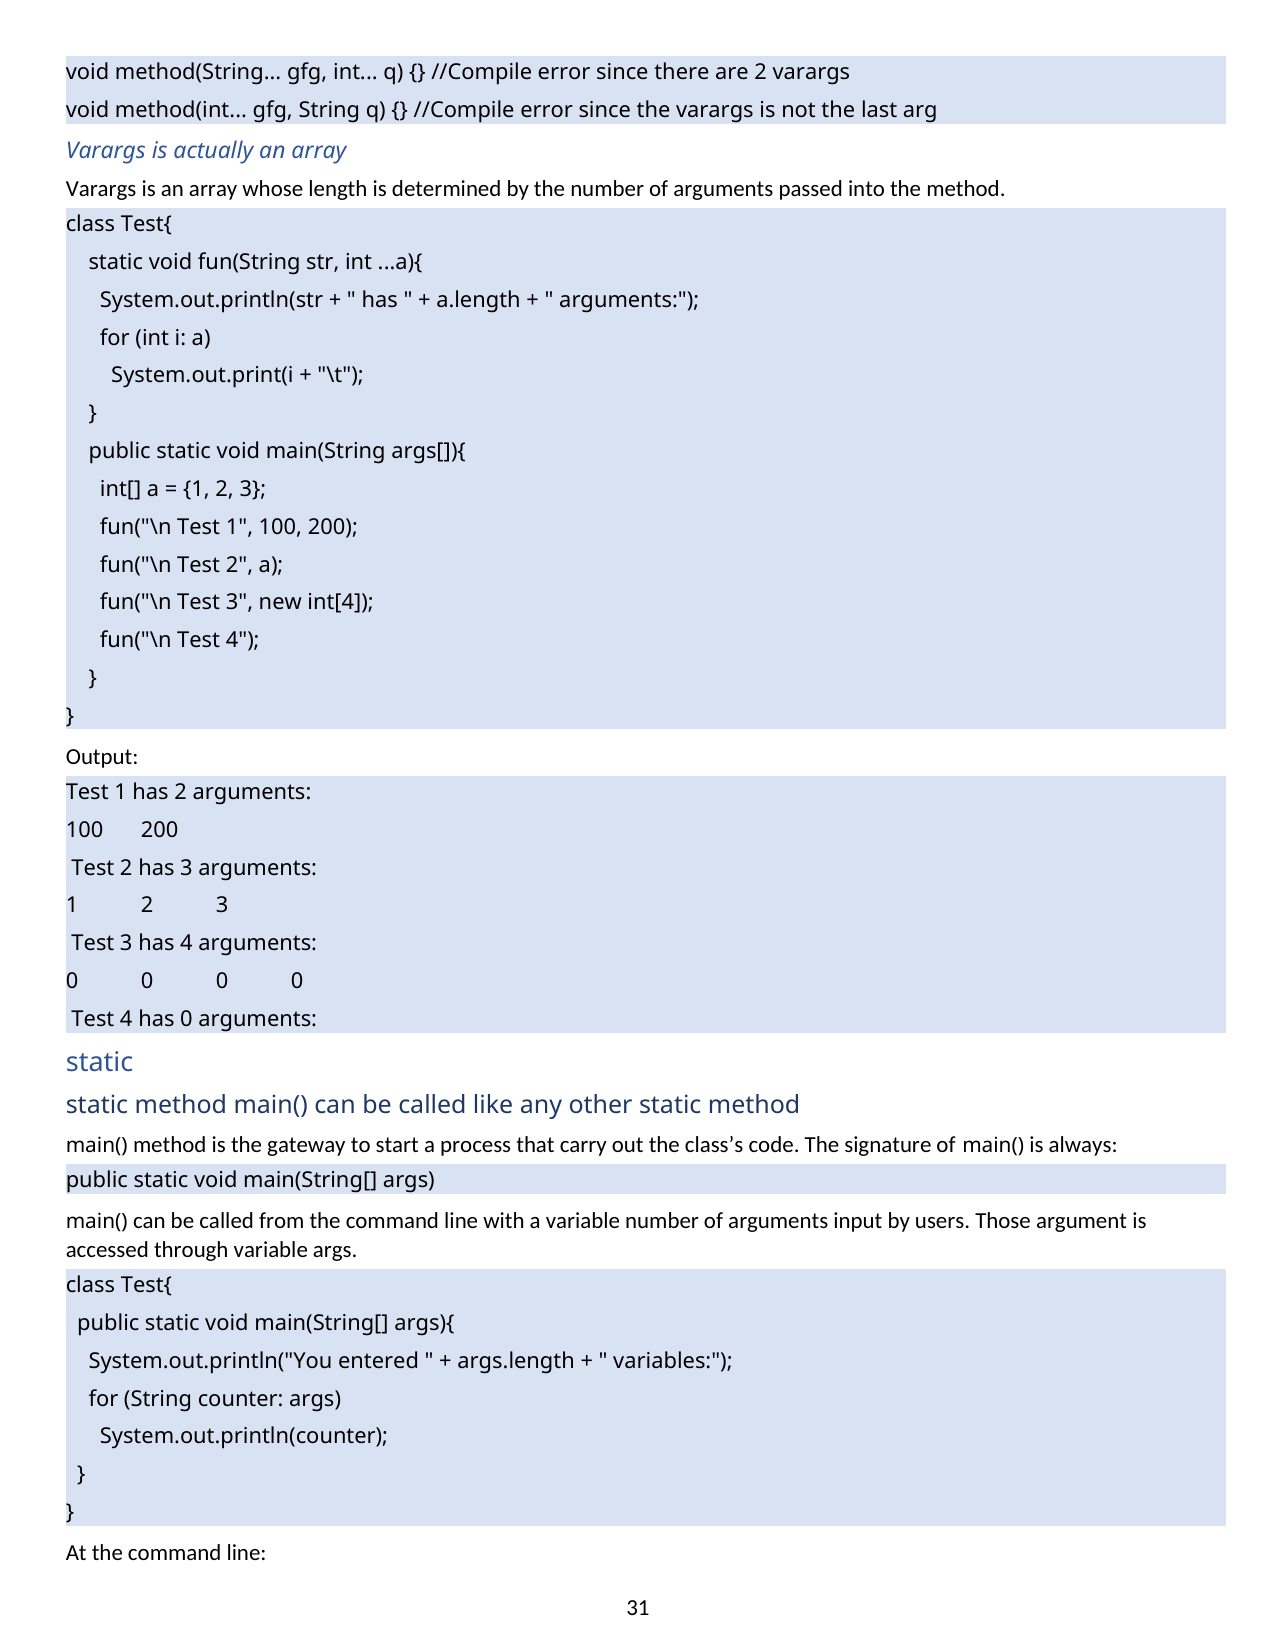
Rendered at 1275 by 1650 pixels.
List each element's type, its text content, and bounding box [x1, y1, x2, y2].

subtitle static [66, 1043, 1209, 1080]
text main() method is the gateway to start a process that carry out the class’s code. The signature of main() is always: [66, 1130, 1209, 1158]
text 100 200 [66, 814, 1226, 844]
text Varargs is an array whose length is determined by the number of arguments passed into the method. [66, 174, 1209, 202]
text System.out.println("You entered " + args.length + " variables:"); [66, 1345, 1226, 1374]
text class Test{ [66, 1269, 1226, 1299]
text Test 3 has 4 arguments: [66, 927, 1226, 957]
text public static void main(String[] args){ [66, 1307, 1226, 1337]
text At the command line: [66, 1538, 1209, 1566]
text System.out.print(i + "\t"); [66, 359, 1226, 389]
text 1 2 3 [66, 889, 1226, 919]
text System.out.println(counter); [66, 1420, 1226, 1450]
text public static void main(String args[]){ [66, 435, 1226, 465]
text public static void main(String[] args) [66, 1164, 1226, 1194]
text Test 1 has 2 arguments: [66, 776, 1226, 806]
text for (int i: a) [66, 322, 1226, 351]
text } [66, 662, 1226, 692]
text for (String counter: args) [66, 1383, 1226, 1412]
text int[] a = {1, 2, 3}; [66, 473, 1226, 503]
text } [66, 397, 1226, 427]
text fun("\n Test 3", new int[4]); [66, 586, 1226, 616]
text System.out.println(str + " has " + a.length + " arguments:"); [66, 284, 1226, 314]
text static void fun(String str, int ...a){ [66, 246, 1226, 276]
text main() can be called from the command line with a variable number of arguments input by users. Those argument is accessed through variable args. [66, 1206, 1209, 1263]
text class Test{ [66, 208, 1226, 238]
text } [66, 700, 1226, 729]
text Test 4 has 0 arguments: [66, 1003, 1226, 1033]
text fun("\n Test 1", 100, 200); [66, 511, 1226, 541]
text } [66, 1496, 1226, 1526]
text fun("\n Test 2", a); [66, 548, 1226, 578]
text Output: [66, 742, 1209, 770]
subtitle static method main() can be called like any other static method [66, 1087, 1209, 1121]
text void method(String... gfg, int... q) {} //Compile error since there are 2 varargs [66, 56, 1226, 86]
text Test 2 has 3 arguments: [66, 852, 1226, 881]
text 0 0 0 0 [66, 965, 1226, 995]
text fun("\n Test 4"); [66, 624, 1226, 654]
text void method(int... gfg, String q) {} //Compile error since the varargs is not the last arg [66, 94, 1226, 124]
subtitle Varargs is actually an array [66, 134, 1209, 165]
text } [66, 1458, 1226, 1488]
